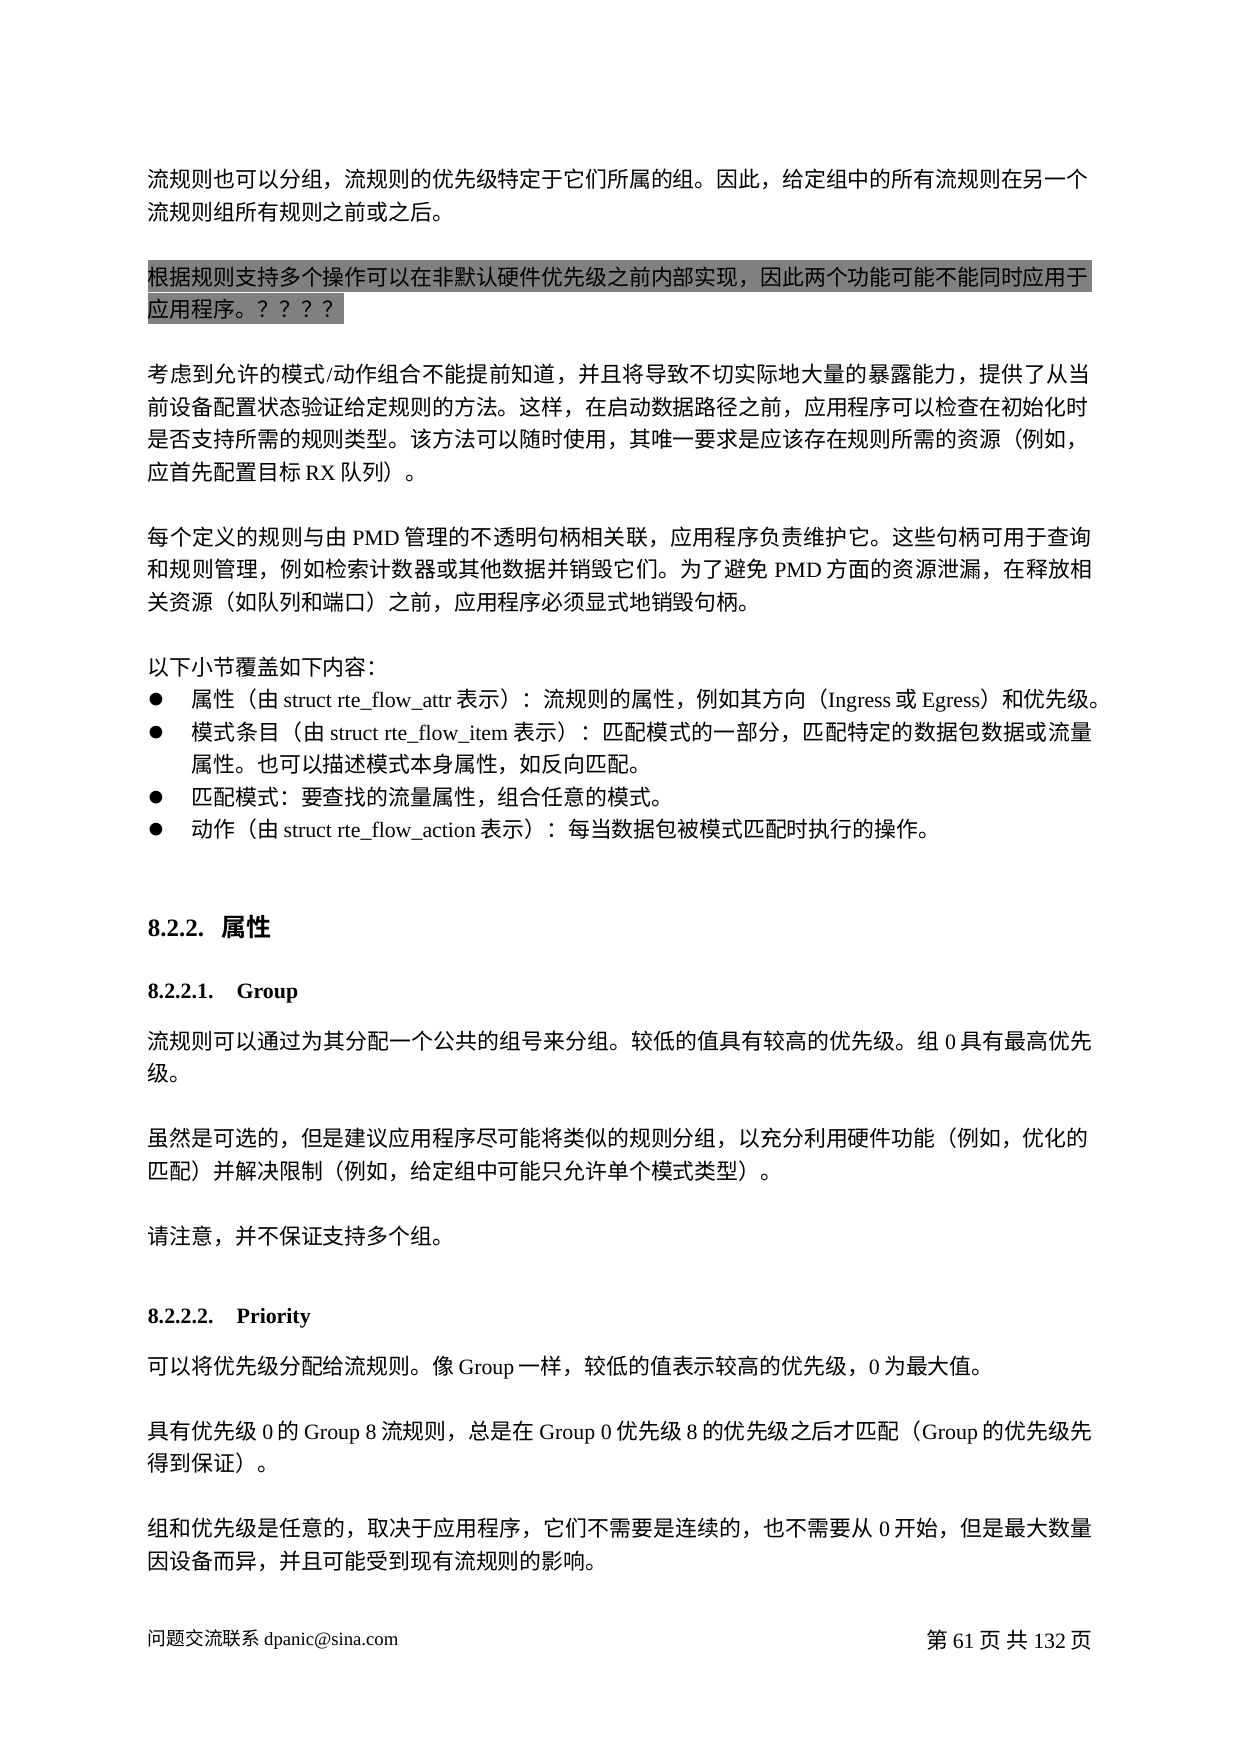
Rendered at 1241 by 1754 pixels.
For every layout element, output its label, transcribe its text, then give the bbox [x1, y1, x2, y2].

subtitle Group [148, 974, 1092, 1007]
text 虽然是可选的，但是建议应用程序尽可能将类似的规则分组，以充分利用硬件功能（例如，优化的匹配）并解决限制（例如，给定组中可能只允许单个模式类型）。 [148, 1121, 1092, 1186]
subtitle 属性 [148, 893, 1092, 958]
text 具有优先级0的Group 8流规则，总是在Group 0优先级8的优先级之后才匹配（Group的优先级先得到保证）。 [148, 1413, 1092, 1478]
text 流规则可以通过为其分配一个公共的组号来分组。较低的值具有较高的优先级。组0具有最高优先级。 [148, 1023, 1092, 1088]
list 属性（由struct rte_flow_attr表示）：流规则的属性，例如其方向（Ingress或Egress）和优先级。 [148, 682, 1092, 714]
text 组和优先级是任意的，取决于应用程序，它们不需要是连续的，也不需要从0开始，但是最大数量因设备而异，并且可能受到现有流规则的影响。 [148, 1511, 1092, 1576]
text 流规则也可以分组，流规则的优先级特定于它们所属的组。因此，给定组中的所有流规则在另一个流规则组所有规则之前或之后。 [148, 162, 1092, 227]
list 匹配模式：要查找的流量属性，组合任意的模式。 [148, 779, 1092, 812]
text 每个定义的规则与由PMD管理的不透明句柄相关联，应用程序负责维护它。这些句柄可用于查询和规则管理，例如检索计数器或其他数据并销毁它们。为了避免PMD方面的资源泄漏，在释放相关资源（如队列和端口）之前，应用程序必须显式地销毁句柄。 [148, 519, 1092, 617]
text 考虑到允许的模式/动作组合不能提前知道，并且将导致不切实际地大量的暴露能力，提供了从当前设备配置状态验证给定规则的方法。这样，在启动数据路径之前，应用程序可以检查在初始化时是否支持所需的规则类型。该方法可以随时使用，其唯一要求是应该存在规则所需的资源（例如，应首先配置目标RX队列）。 [148, 357, 1092, 487]
list 模式条目（由struct rte_flow_item表示）：匹配模式的一部分，匹配特定的数据包数据或流量属性。也可以描述模式本身属性，如反向匹配。 [148, 714, 1092, 779]
subtitle Priority [148, 1299, 1092, 1332]
list 动作（由struct rte_flow_action表示）：每当数据包被模式匹配时执行的操作。 [148, 812, 1092, 844]
text 可以将优先级分配给流规则。像Group一样，较低的值表示较高的优先级，0为最大值。 [148, 1348, 1092, 1381]
text 以下小节覆盖如下内容： [148, 649, 1092, 682]
text 请注意，并不保证支持多个组。 [148, 1218, 1092, 1251]
text 根据规则支持多个操作可以在非默认硬件优先级之前内部实现，因此两个功能可能不能同时应用于应用程序。？？？？ [148, 292, 1092, 324]
